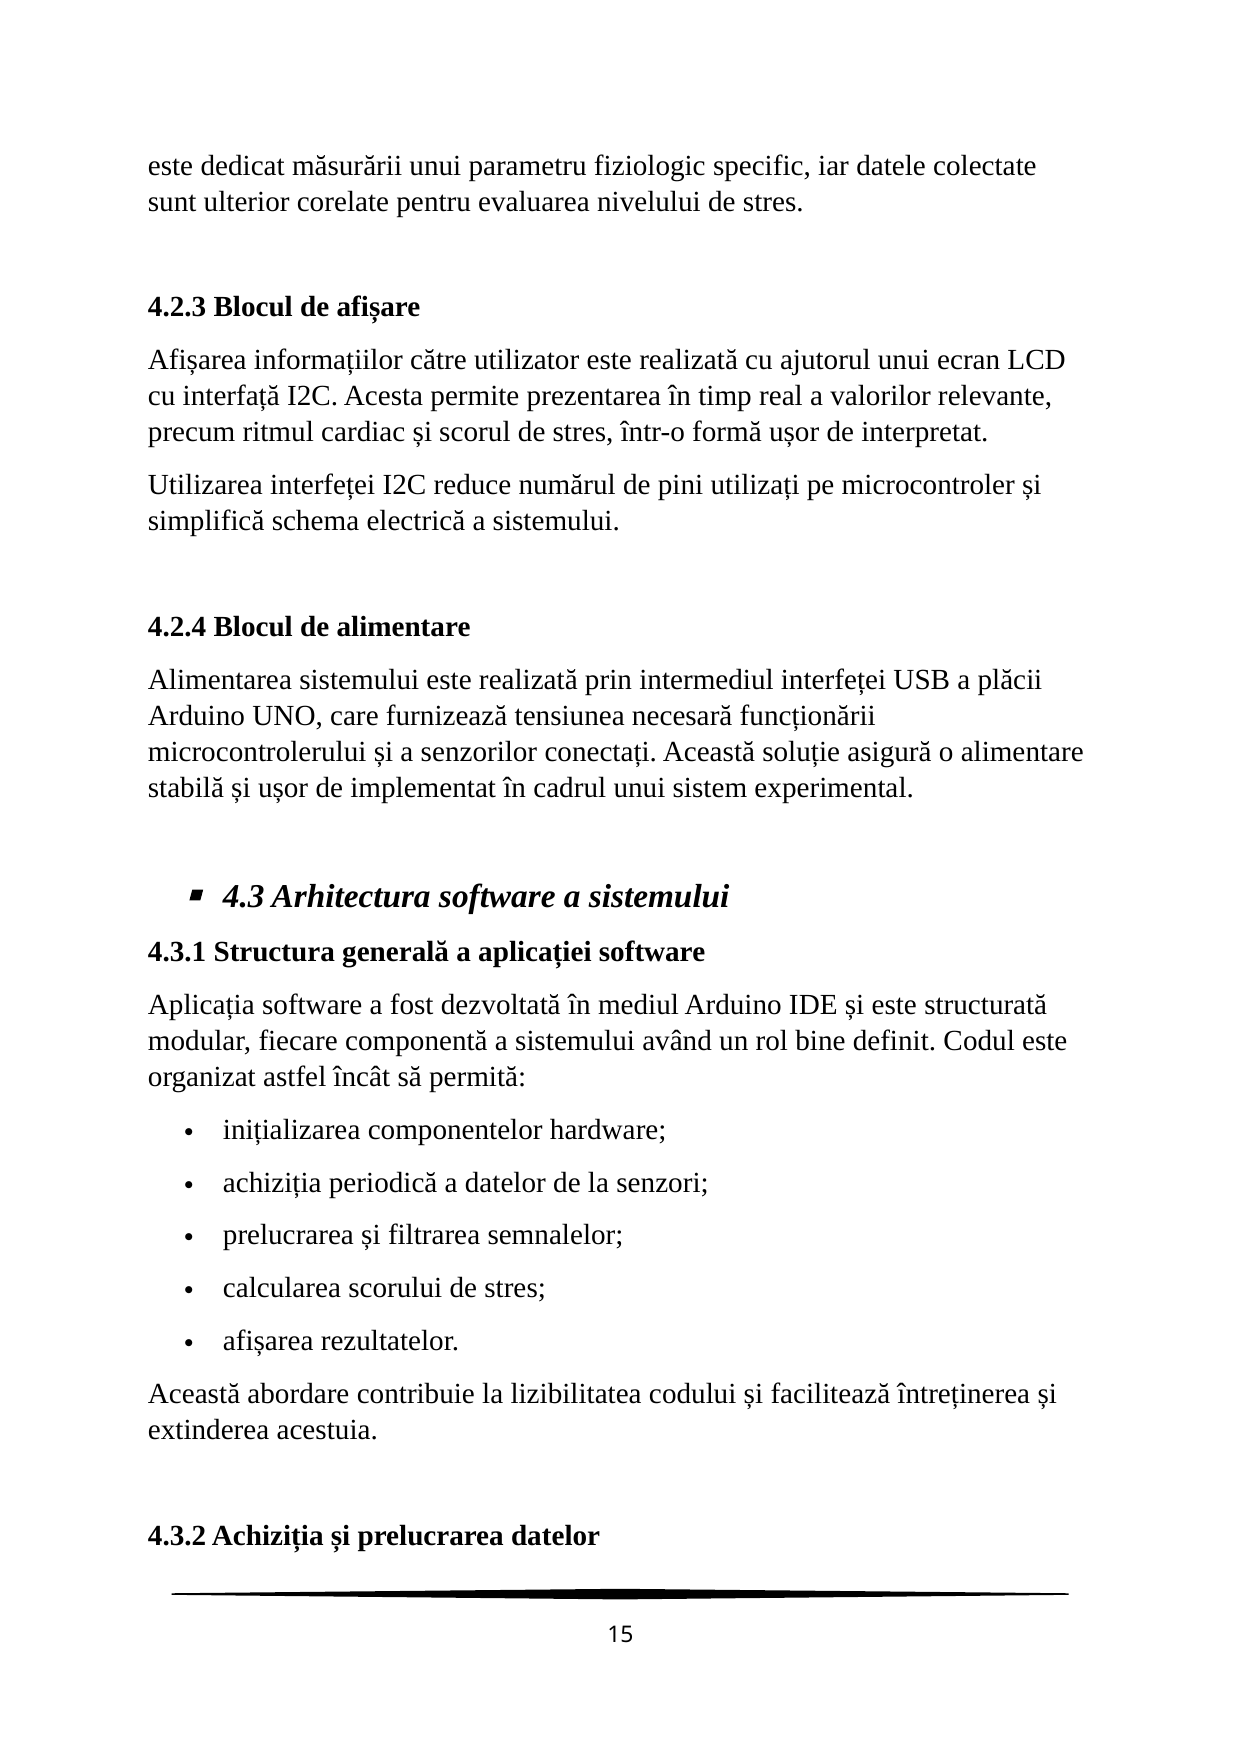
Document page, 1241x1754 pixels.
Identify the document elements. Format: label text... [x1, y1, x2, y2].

text 4.3.2 Achiziția și prelucrarea datelor [148, 1518, 1093, 1551]
text 4.2.4 Blocul de alimentare [148, 609, 1093, 643]
list inițializarea componentelor hardware; [185, 1112, 1093, 1145]
list afișarea rezultatelor. [185, 1323, 1093, 1357]
text 4.3.1 Structura generală a aplicației software [148, 934, 1093, 967]
text Această abordare contribuie la lizibilitatea codului și facilitează întreținerea și extinderea acestuia. [148, 1376, 1093, 1446]
list prelucrarea și filtrarea semnalelor; [185, 1217, 1093, 1251]
list 4.3 Arhitectura software a sistemului [185, 876, 1093, 914]
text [148, 148, 1093, 217]
text Alimentarea sistemului este realizată prin intermediul interfeței USB a plăcii Arduino UNO, care furnizează tensiunea necesară funcționării microcontrolerului și a senzorilor conectați. Această soluție asigură o alimentare stabilă și ușor de implementat în cadrul unui sistem experimental. [148, 662, 1093, 804]
text Utilizarea interfeței I2C reduce numărul de pini utilizați pe microcontroler și simplifică schema electrică a sistemului. [148, 467, 1093, 537]
text Afișarea informațiilor către utilizator este realizată cu ajutorul unui ecran LCD cu interfață I2C. Acesta permite prezentarea în timp real a valorilor relevante, precum ritmul cardiac și scorul de stres, într-o formă ușor de interpretat. [148, 342, 1093, 448]
text 4.2.3 Blocul de afișare [148, 289, 1093, 323]
list calcularea scorului de stres; [185, 1270, 1093, 1304]
text Aplicația software a fost dezvoltată în mediul Arduino IDE și este structurată modular, fiecare componentă a sistemului având un rol bine definit. Codul este organizat astfel încât să permită: [148, 987, 1093, 1093]
list achiziția periodică a datelor de la senzori; [185, 1165, 1093, 1198]
